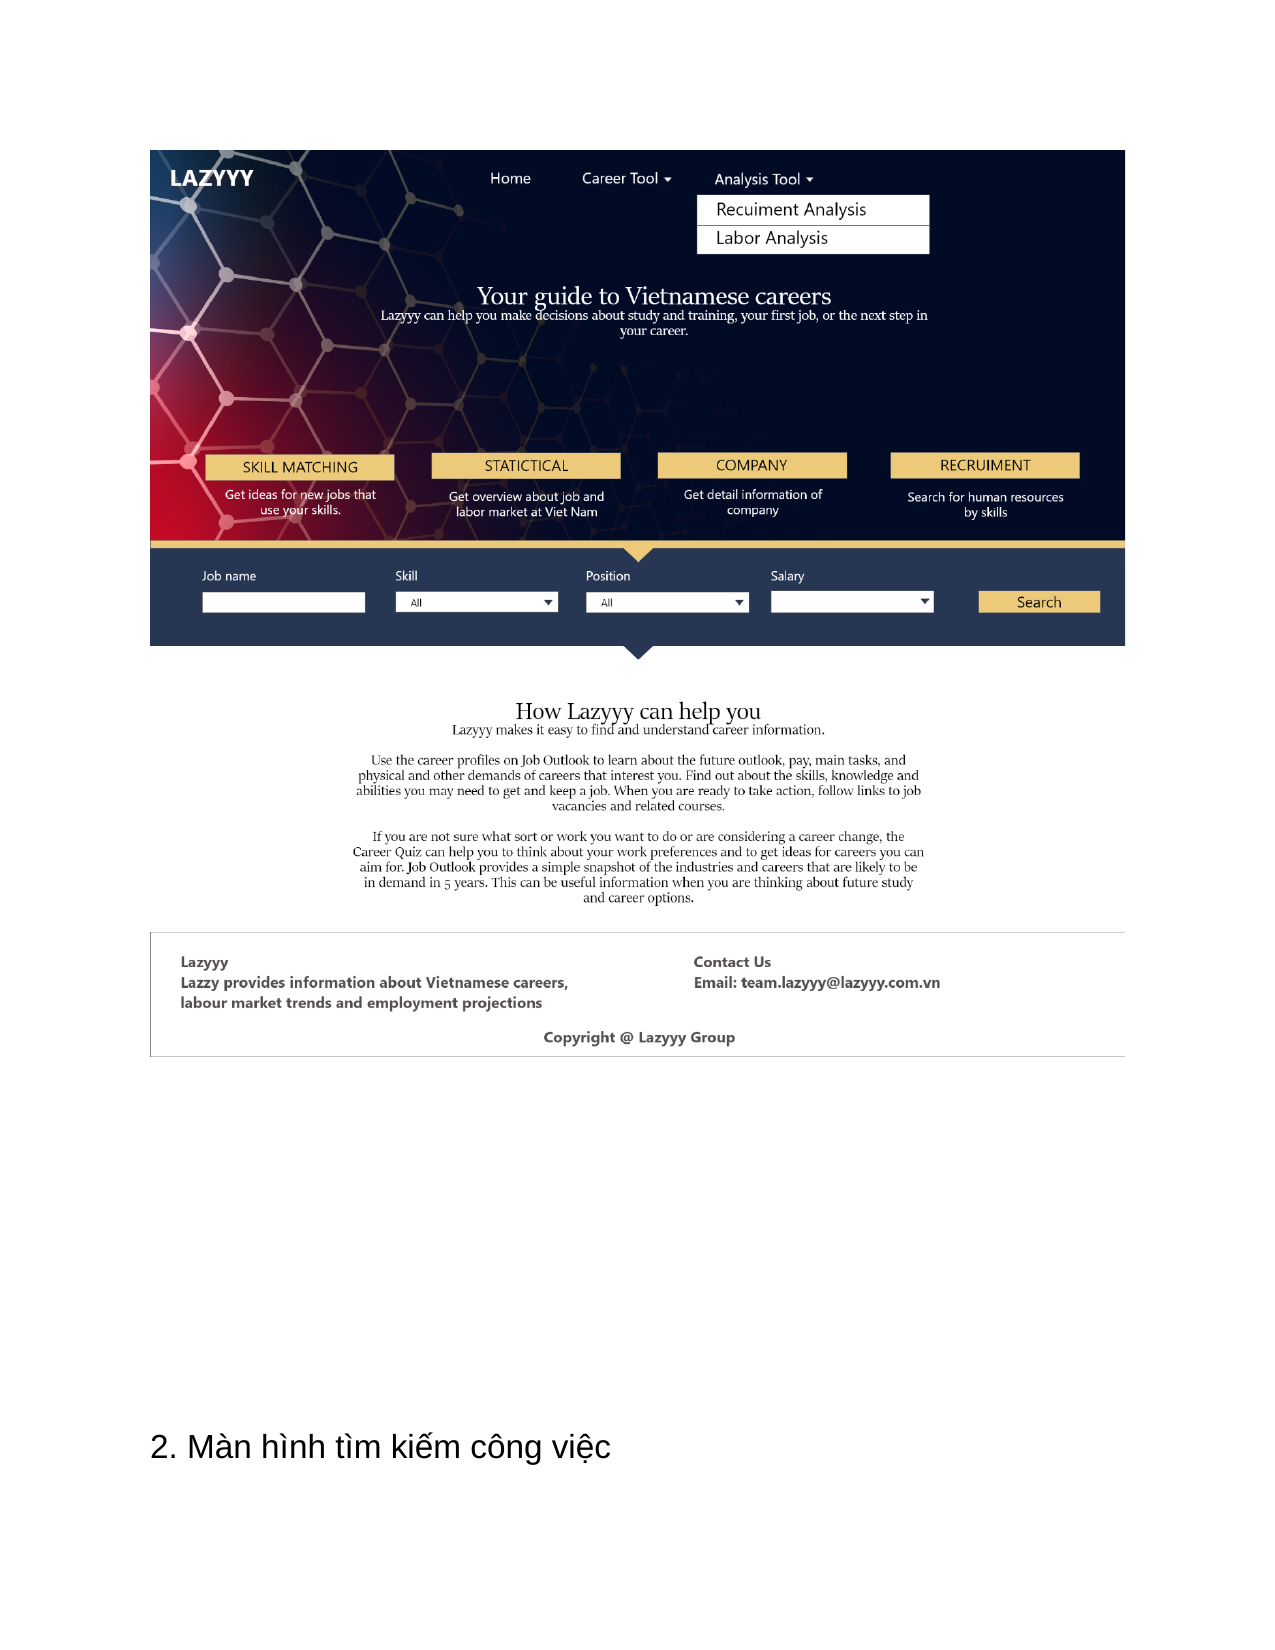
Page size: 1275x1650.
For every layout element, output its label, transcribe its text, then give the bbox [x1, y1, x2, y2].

text 2. Màn hình tìm kiếm công việc [150, 1427, 1125, 1466]
picture [150, 150, 1125, 1057]
